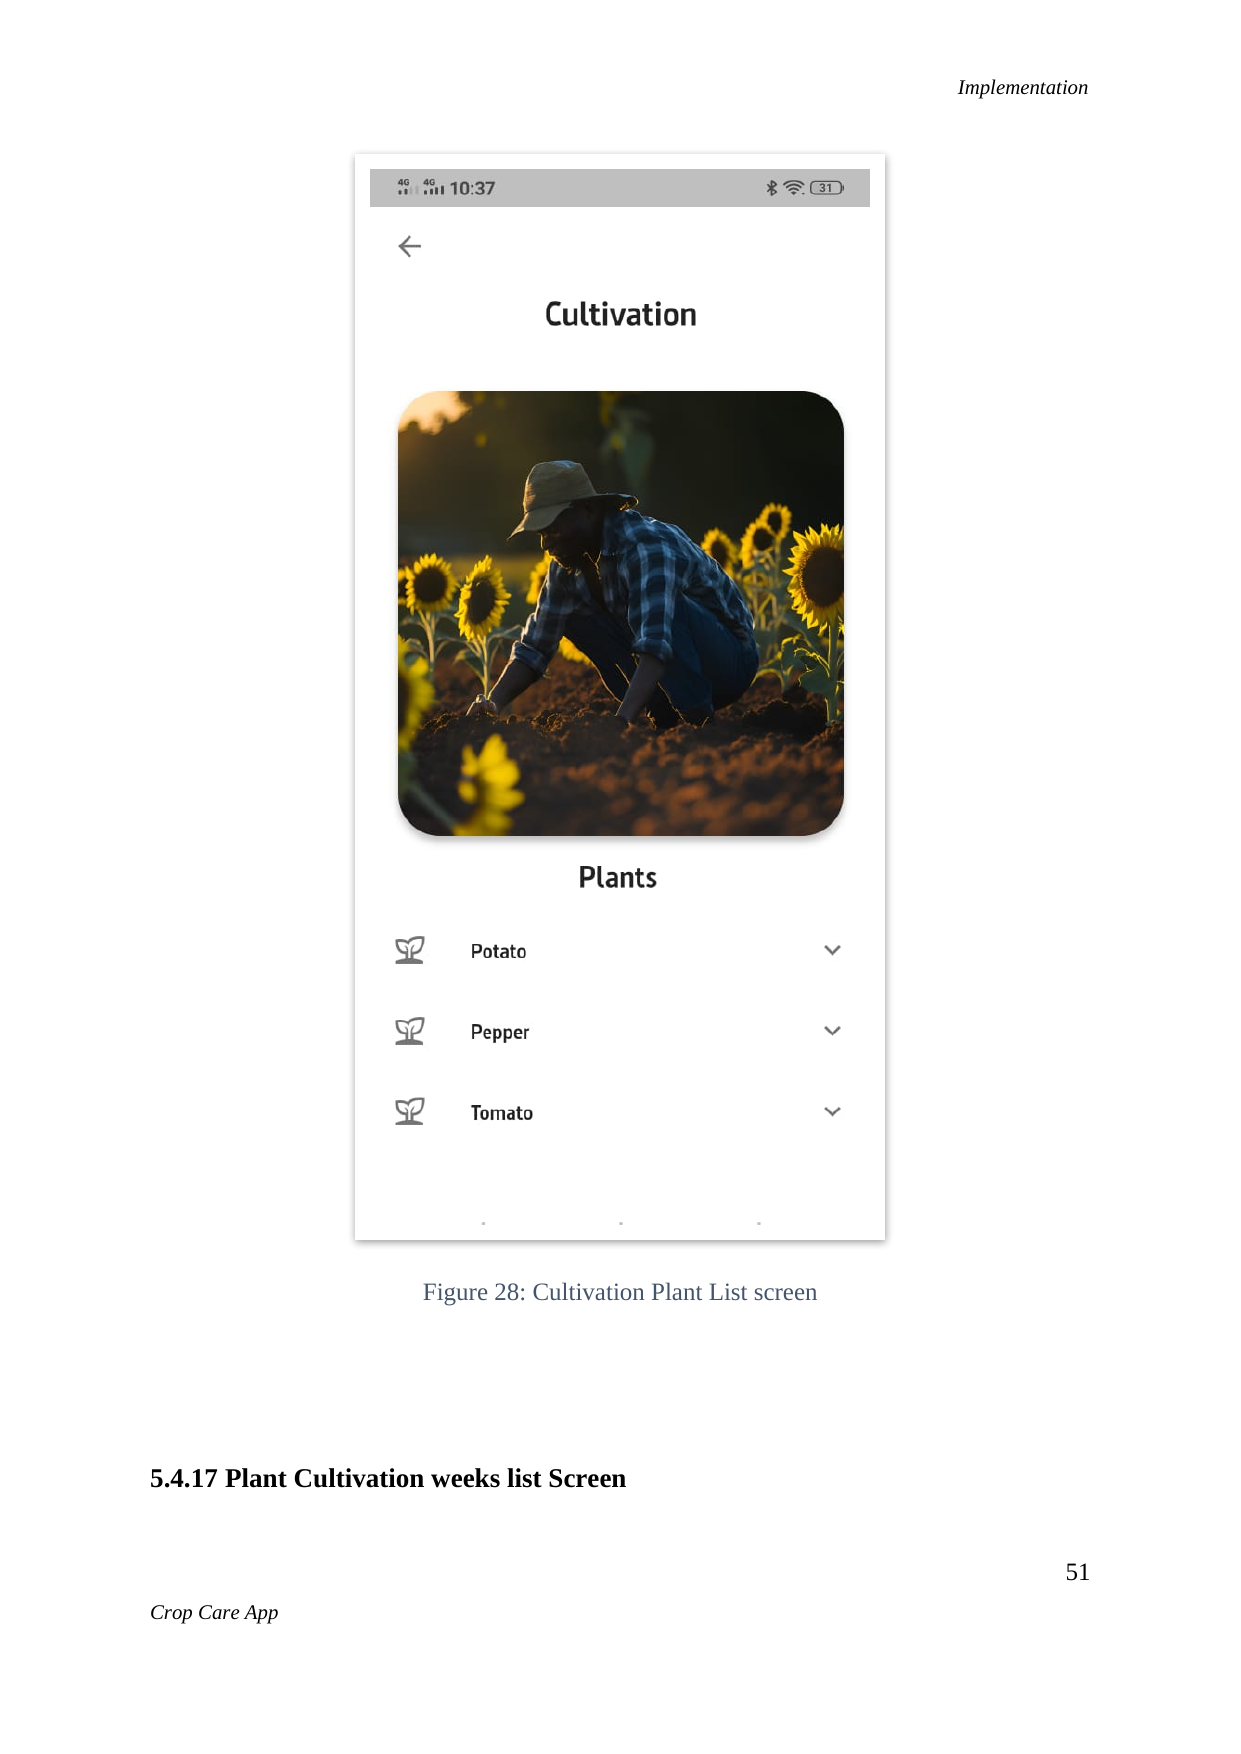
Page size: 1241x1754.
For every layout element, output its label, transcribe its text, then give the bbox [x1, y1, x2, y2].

picture [370, 169, 870, 1225]
subtitle Plant Cultivation weeks list Screen [150, 1462, 1090, 1493]
text Figure 28: Cultivation Plant List screen [150, 1277, 1090, 1306]
